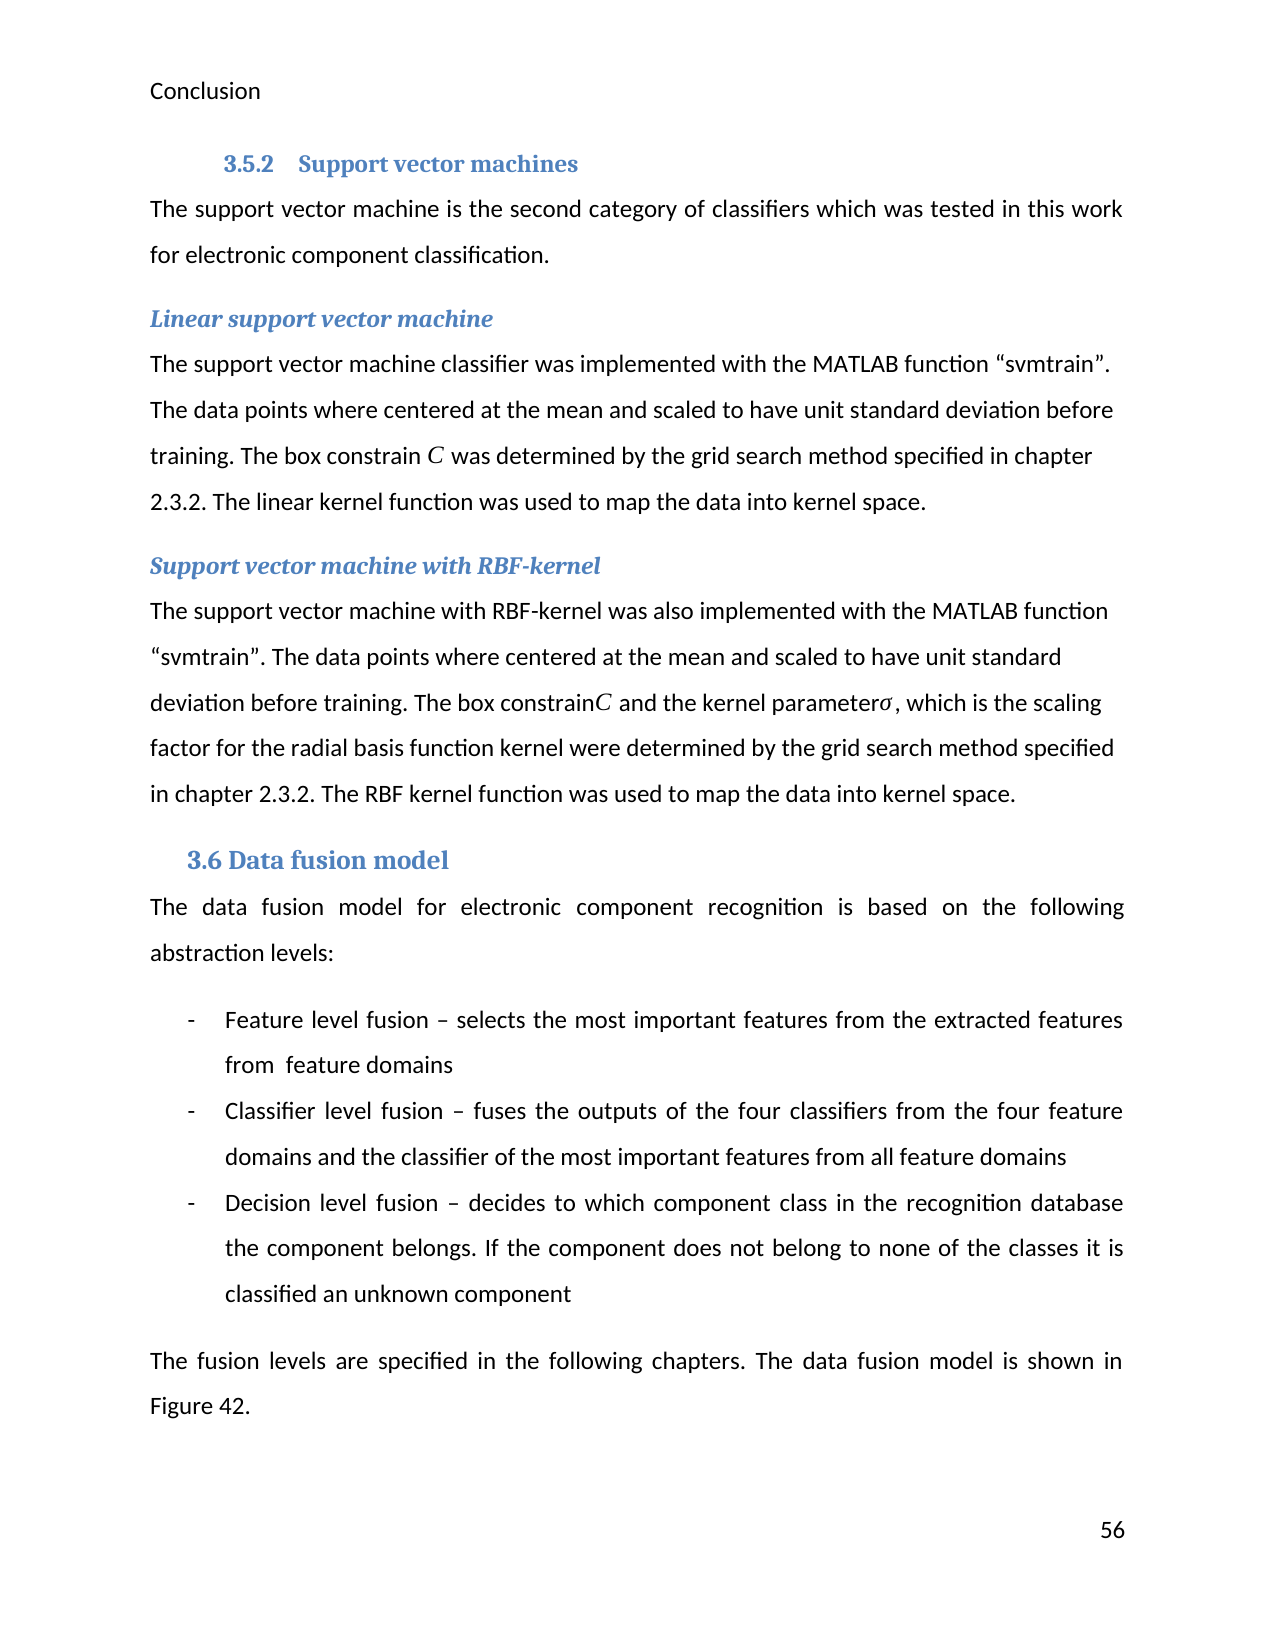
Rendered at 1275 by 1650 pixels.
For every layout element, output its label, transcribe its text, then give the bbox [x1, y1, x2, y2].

subtitle Support vector machines [224, 150, 1125, 179]
subtitle Support vector machine with RBF-kernel [150, 552, 1125, 581]
list Feature level fusion – selects the most important features from the extracted features from feature domains [187, 1004, 1125, 1080]
text The support vector machine is the second category of classifiers which was tested in this work for electronic component classification. [150, 193, 1125, 269]
subtitle Linear support vector machine [150, 305, 1125, 334]
text The data fusion model for electronic component recognition is based on the following abstraction levels: [150, 892, 1125, 968]
list Classifier level fusion – fuses the outputs of the four classifiers from the four feature domains and the classifier of the most important features from all feature domains [187, 1095, 1125, 1172]
list Decision level fusion – decides to which component class in the recognition database the component belongs. If the component does not belong to none of the classes it is classified an unknown component [187, 1187, 1125, 1309]
subtitle Data fusion model [187, 845, 1125, 876]
text The fusion levels are specified in the following chapters. The data fusion model is shown in Figure 42. [150, 1345, 1125, 1421]
text The support vector machine with RBF-kernel was also implemented with the MATLAB function “svmtrain”. The data points where centered at the mean and scaled to have unit standard deviation before training. The box constrain and the kernel parameter, which is the scaling factor for the radial basis function kernel were determined by the grid search method specified in chapter 2.3.2. The RBF kernel function was used to map the data into kernel space. [150, 595, 1125, 809]
text The support vector machine classifier was implemented with the MATLAB function “svmtrain”. The data points where centered at the mean and scaled to have unit standard deviation before training. The box constrain was determined by the grid search method specified in chapter 2.3.2. The linear kernel function was used to map the data into kernel space. [150, 348, 1125, 516]
